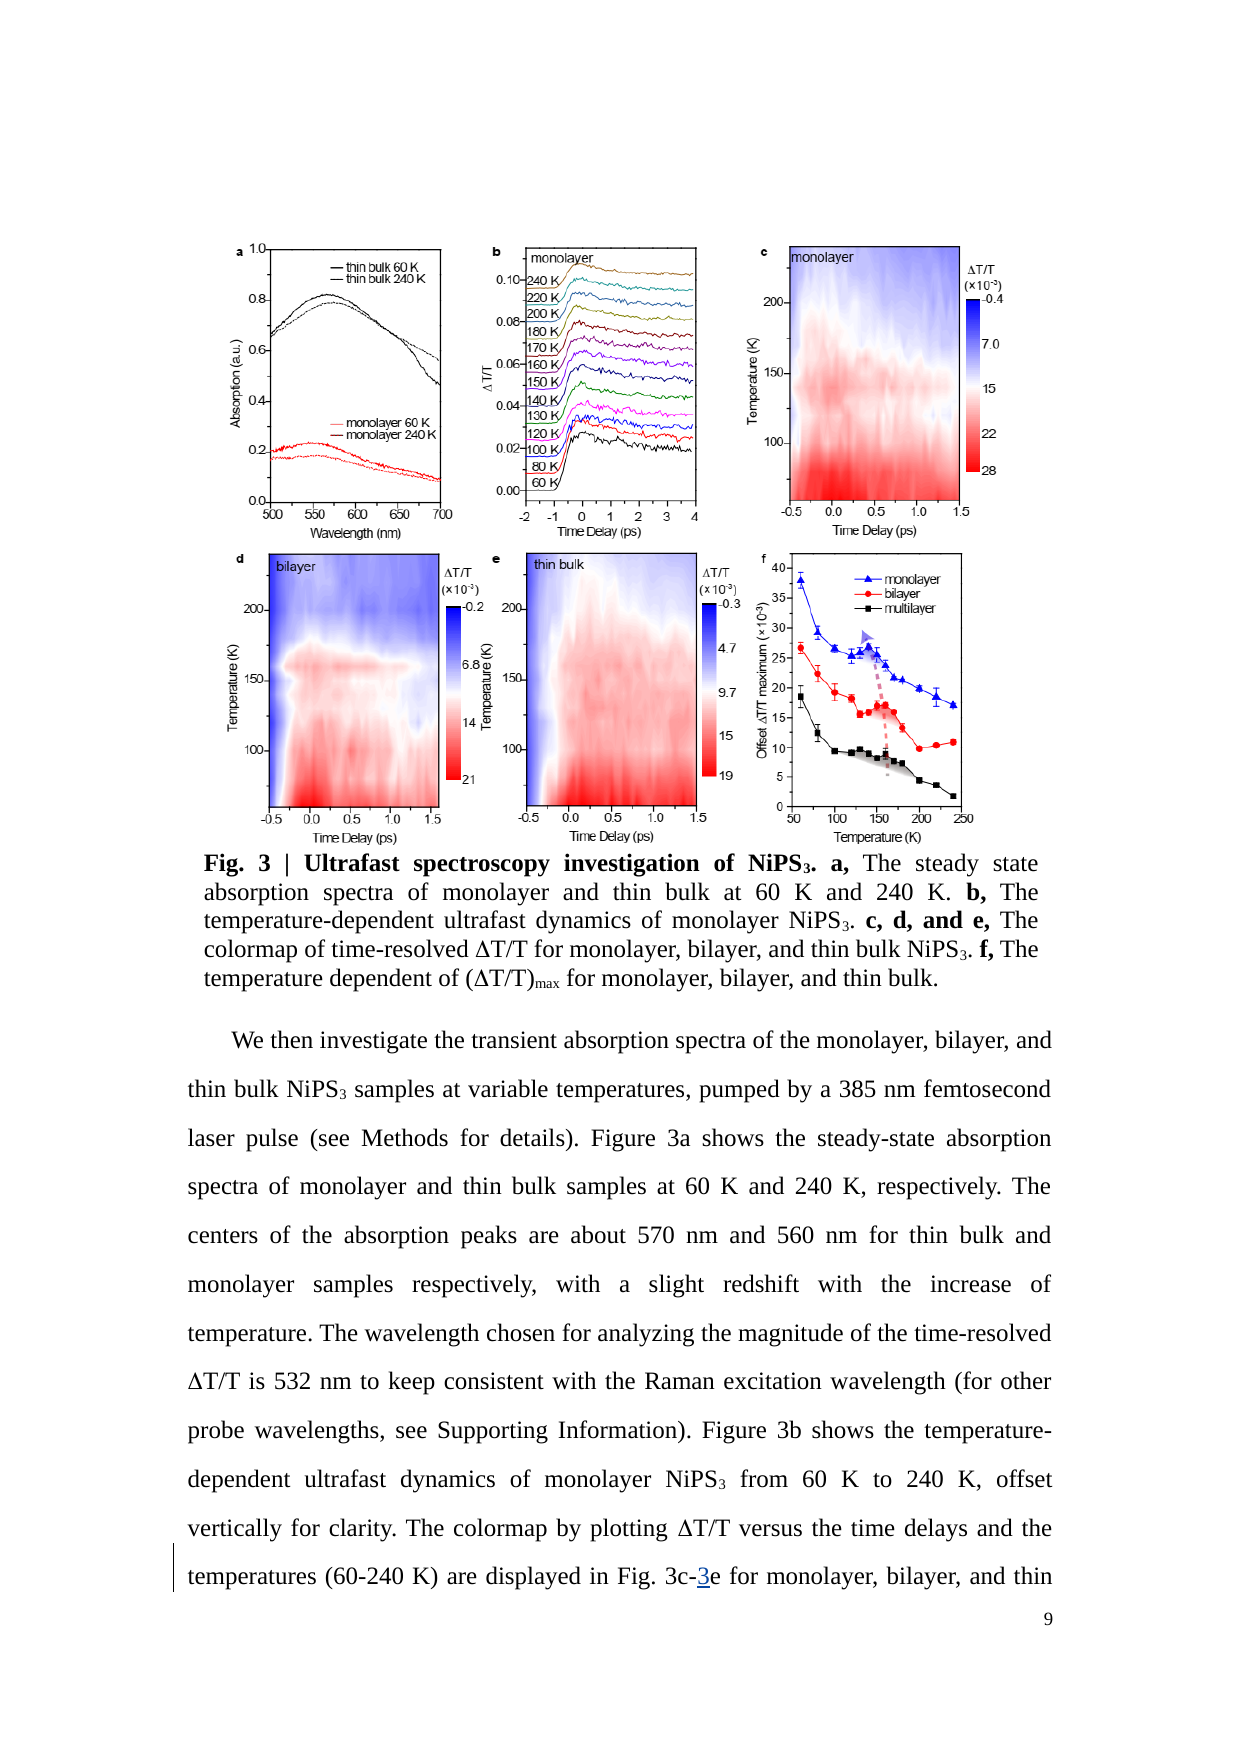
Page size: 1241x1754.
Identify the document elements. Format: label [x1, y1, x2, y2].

text [187, 162, 1053, 1592]
picture [216, 197, 1009, 849]
